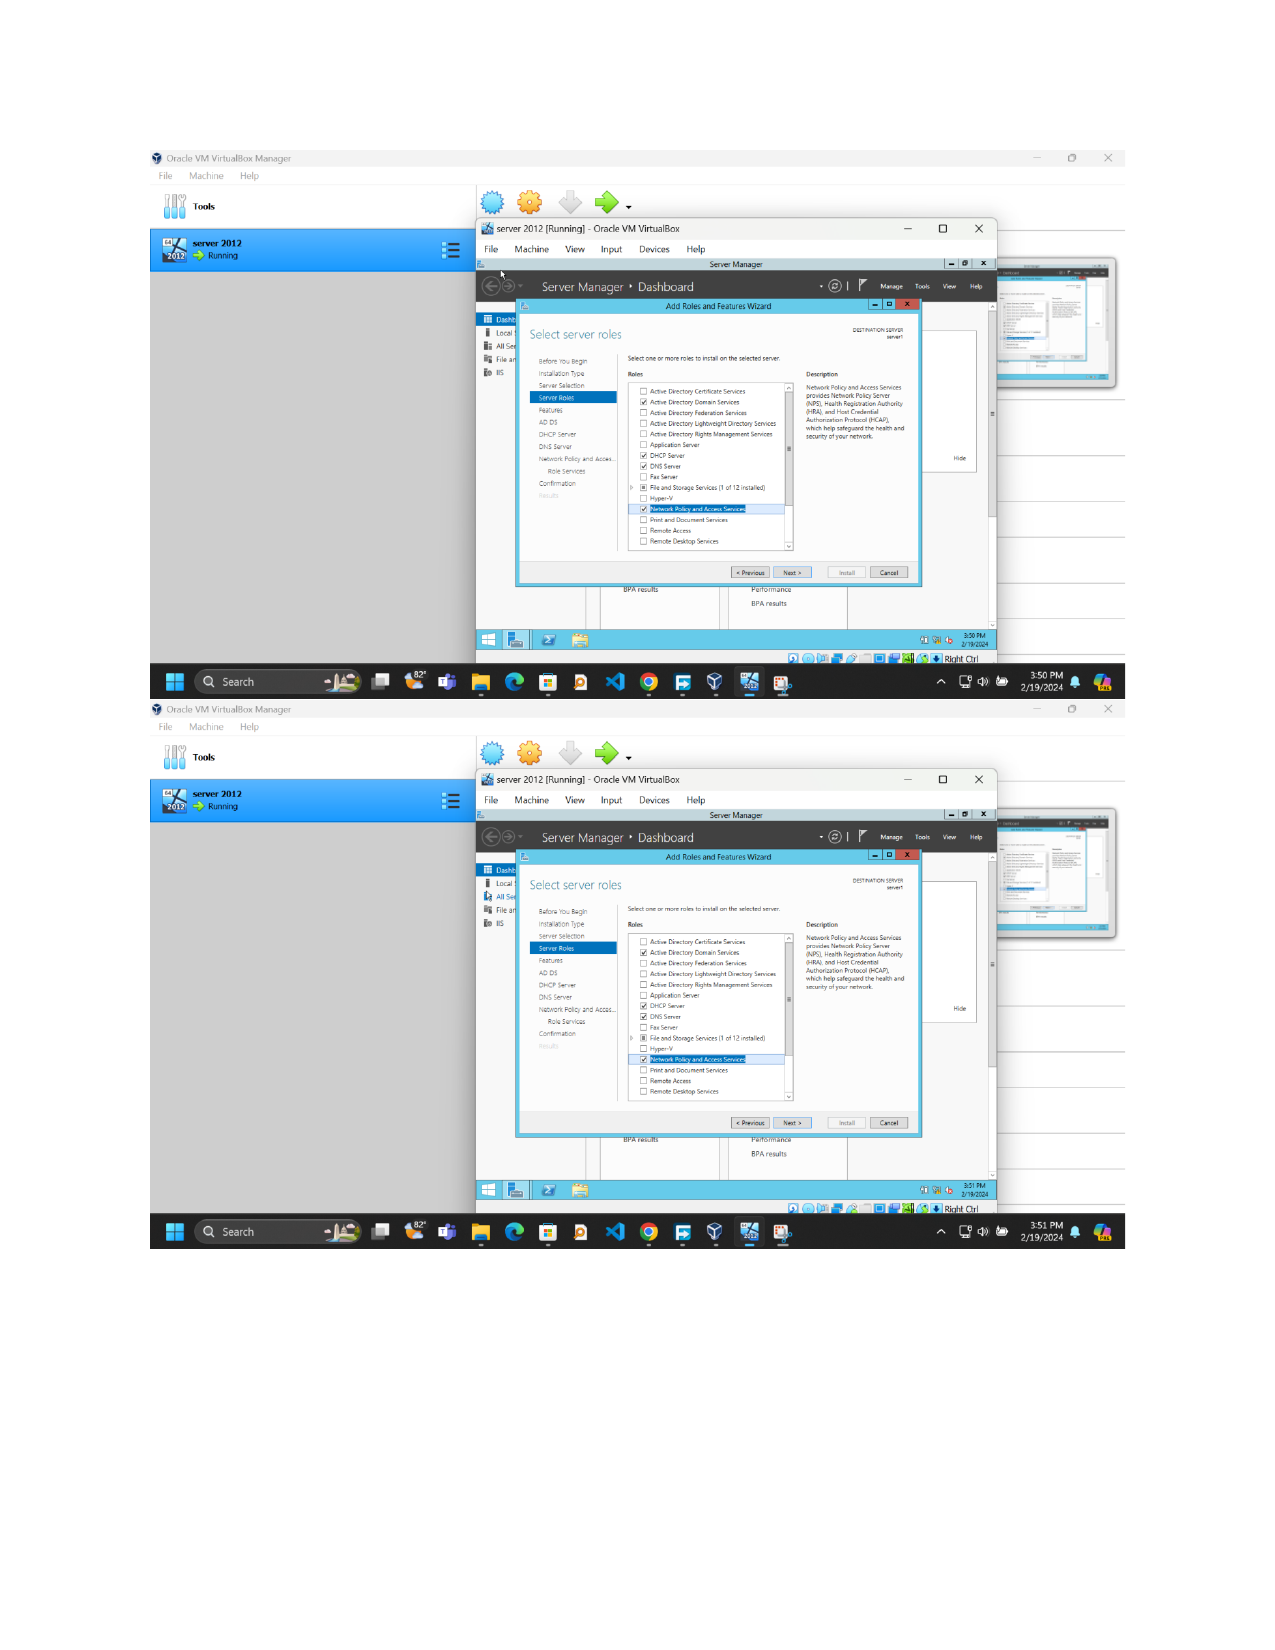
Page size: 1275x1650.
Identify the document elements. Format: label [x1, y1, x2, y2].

picture [150, 150, 1125, 699]
picture [150, 700, 1125, 1249]
